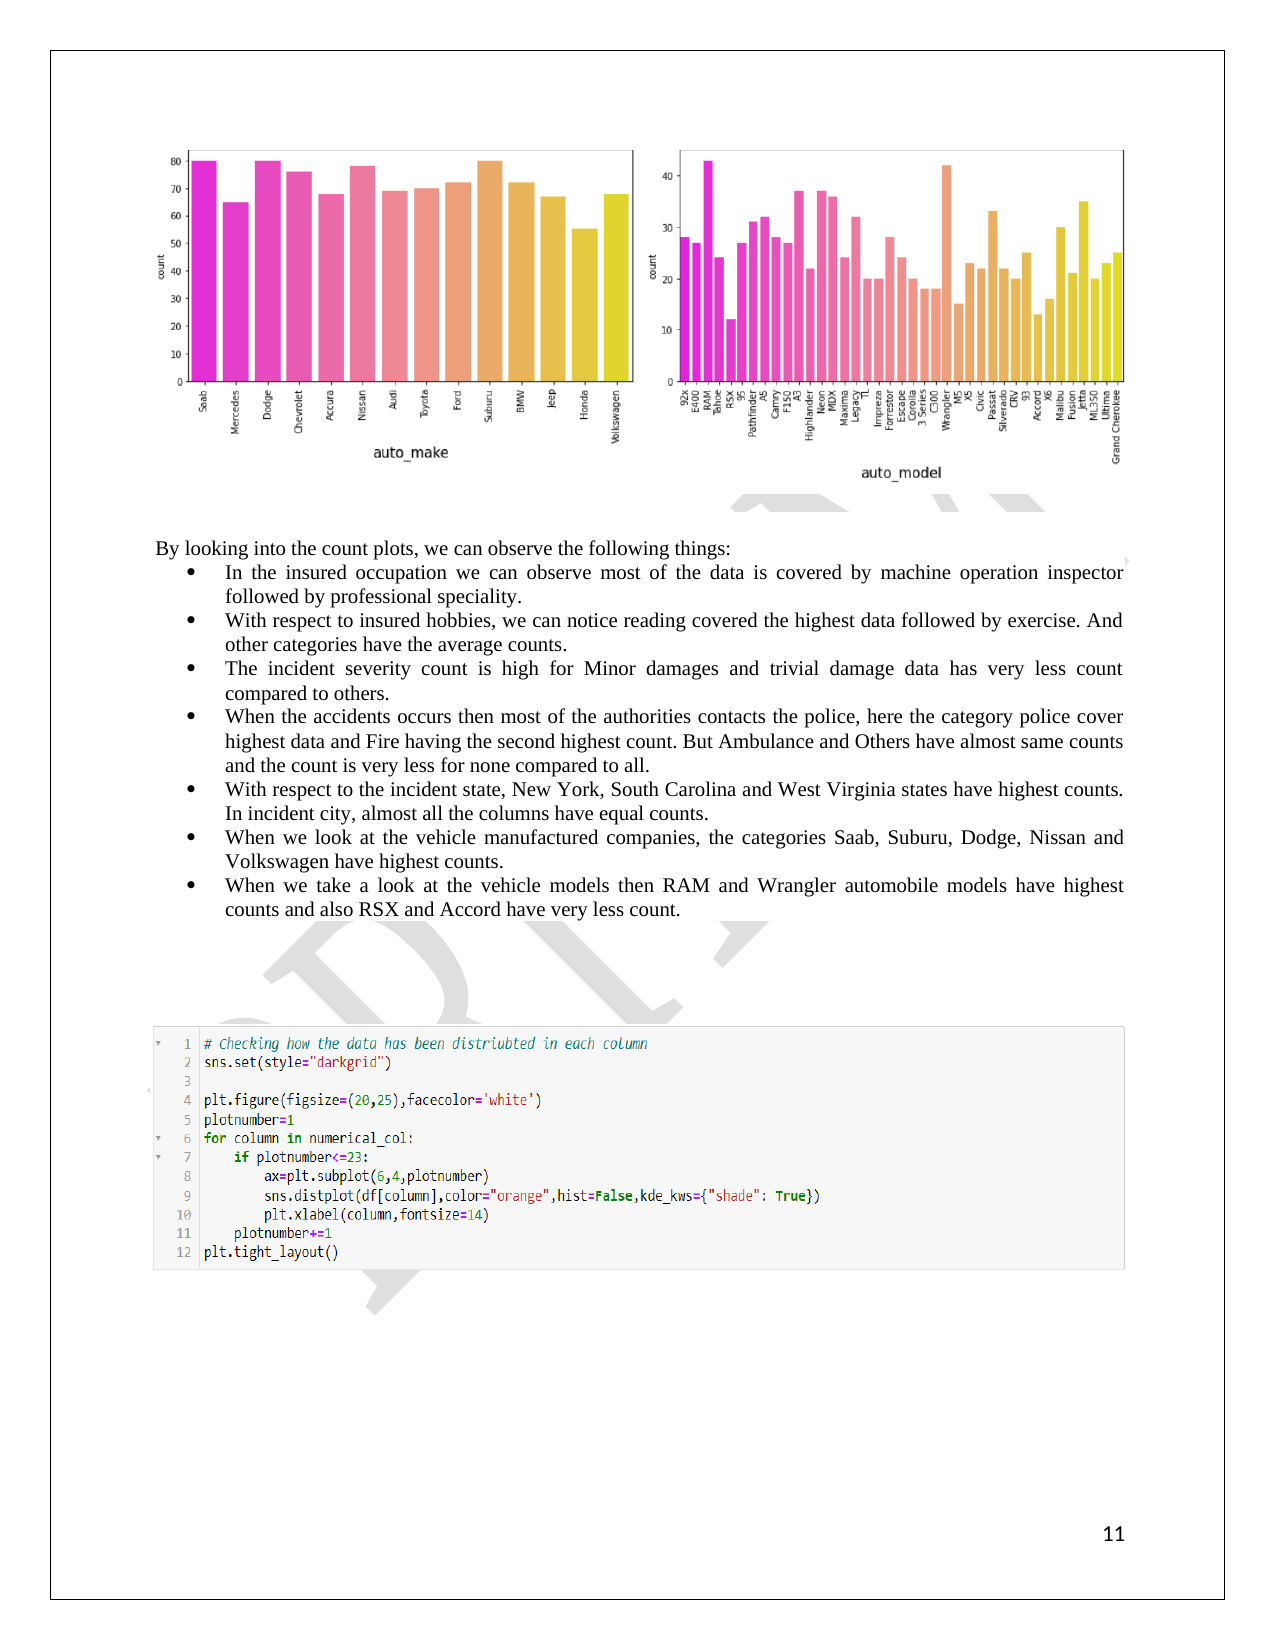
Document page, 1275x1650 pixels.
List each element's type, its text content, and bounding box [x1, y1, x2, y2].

picture [150, 150, 1125, 494]
list When we take a look at the vehicle models then RAM and Wrangler automobile models have highest counts and also RSX and Accord have very less count. [187, 873, 1125, 921]
list With respect to insured hobbies, we can notice reading covered the highest data followed by exercise. And other categories have the average counts. [187, 608, 1125, 656]
list When we look at the vehicle manufactured companies, the categories Saab, Suburu, Dodge, Nissan and Volkswagen have highest counts. [187, 825, 1125, 873]
list With respect to the incident state, New York, South Carolina and West Virginia states have highest counts. In incident city, almost all the columns have equal counts. [187, 777, 1125, 825]
list When the accidents occurs then most of the authorities contacts the police, here the category police cover highest data and Fire having the second highest count. But Ambulance and Others have almost same counts and the count is very less for none compared to all. [187, 704, 1125, 777]
list The incident severity count is high for Minor damages and trivial damage data has very less count compared to others. [187, 656, 1125, 704]
list In the insured occupation we can observe most of the data is covered by machine operation inspector followed by professional speciality. [187, 560, 1125, 608]
text By looking into the count plots, we can observe the following things: [150, 536, 1125, 560]
picture [150, 1024, 1125, 1270]
